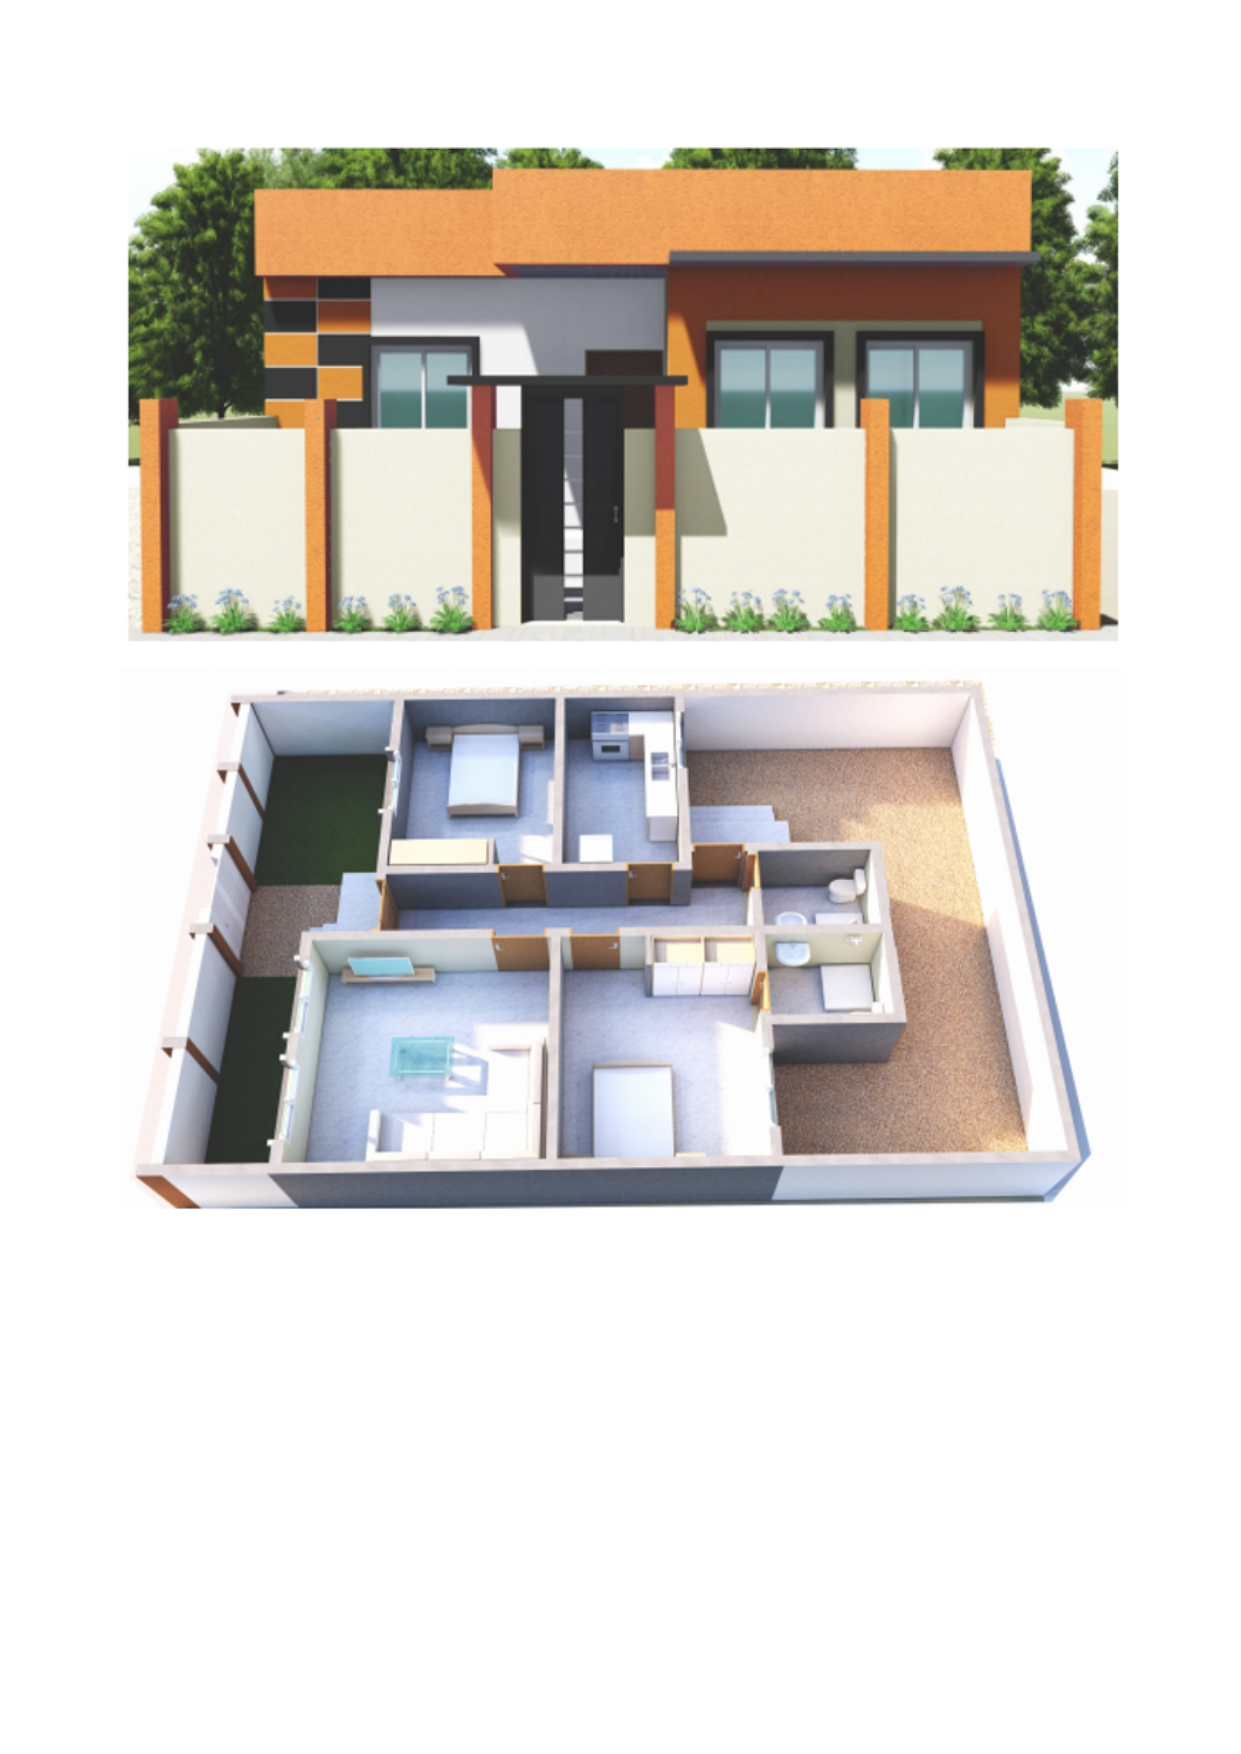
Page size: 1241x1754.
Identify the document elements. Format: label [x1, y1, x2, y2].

picture [118, 667, 1123, 1216]
picture [118, 132, 1123, 649]
